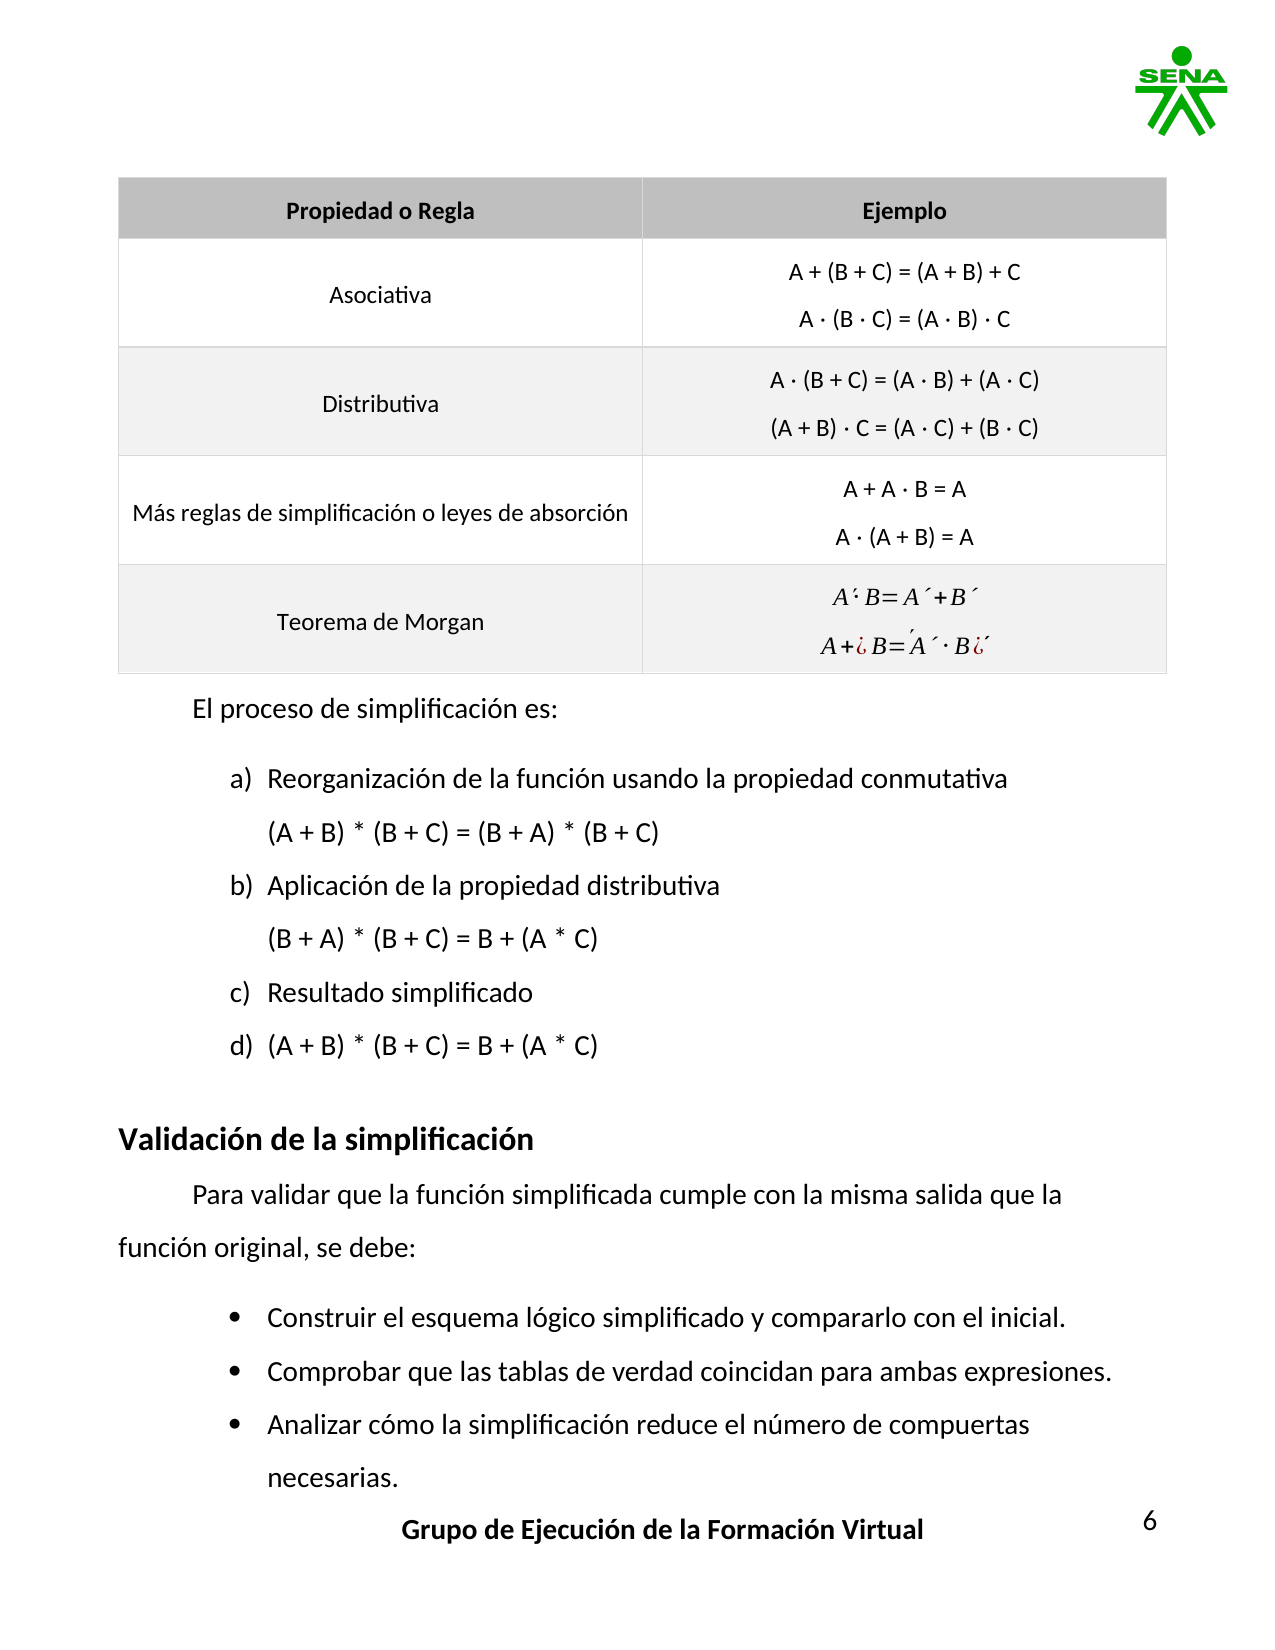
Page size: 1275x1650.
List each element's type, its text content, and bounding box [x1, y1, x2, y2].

text El proceso de simplificación es: [118, 690, 1157, 726]
picture [1135, 46, 1228, 136]
list (B + A) * (B + C) = B + (A * C) [267, 921, 1157, 956]
list Comprobar que las tablas de verdad coincidan para ambas expresiones. [229, 1353, 1157, 1388]
list Analizar cómo la simplificación reduce el número de compuertas necesarias. [229, 1406, 1157, 1495]
text Para validar que la función simplificada cumple con la misma salida que la función original, se debe: [118, 1176, 1157, 1265]
table_cell ´ [643, 565, 1166, 672]
list Aplicación de la propiedad distributiva [229, 867, 1157, 903]
table_cell A + A ⋅ B = A A ⋅ (A + B) = A [643, 456, 1166, 564]
table_cell A ⋅ (B + C) = (A ⋅ B) + (A ⋅ C) (A + B) ⋅ C = (A ⋅ C) + (B ⋅ C) [643, 348, 1166, 455]
list Resultado simplificado [229, 974, 1157, 1009]
subtitle Validación de la simplificación [118, 1118, 1157, 1159]
table_cell Distributiva [119, 348, 642, 455]
list Reorganización de la función usando la propiedad conmutativa [229, 760, 1157, 796]
table_cell Más reglas de simplificación o leyes de absorción [119, 456, 642, 564]
table_cell Asociativa [119, 239, 642, 346]
table_cell Teorema de Morgan [119, 565, 642, 672]
list (A + B) * (B + C) = (B + A) * (B + C) [267, 814, 1157, 849]
table_header Ejemplo [643, 178, 1166, 238]
list (A + B) * (B + C) = B + (A * C) [229, 1027, 1157, 1063]
list Construir el esquema lógico simplificado y compararlo con el inicial. [229, 1299, 1157, 1335]
table_header Propiedad o Regla [119, 178, 642, 238]
table_cell A + (B + C) = (A + B) + C A ⋅ (B ⋅ C) = (A ⋅ B) ⋅ C [643, 239, 1166, 346]
